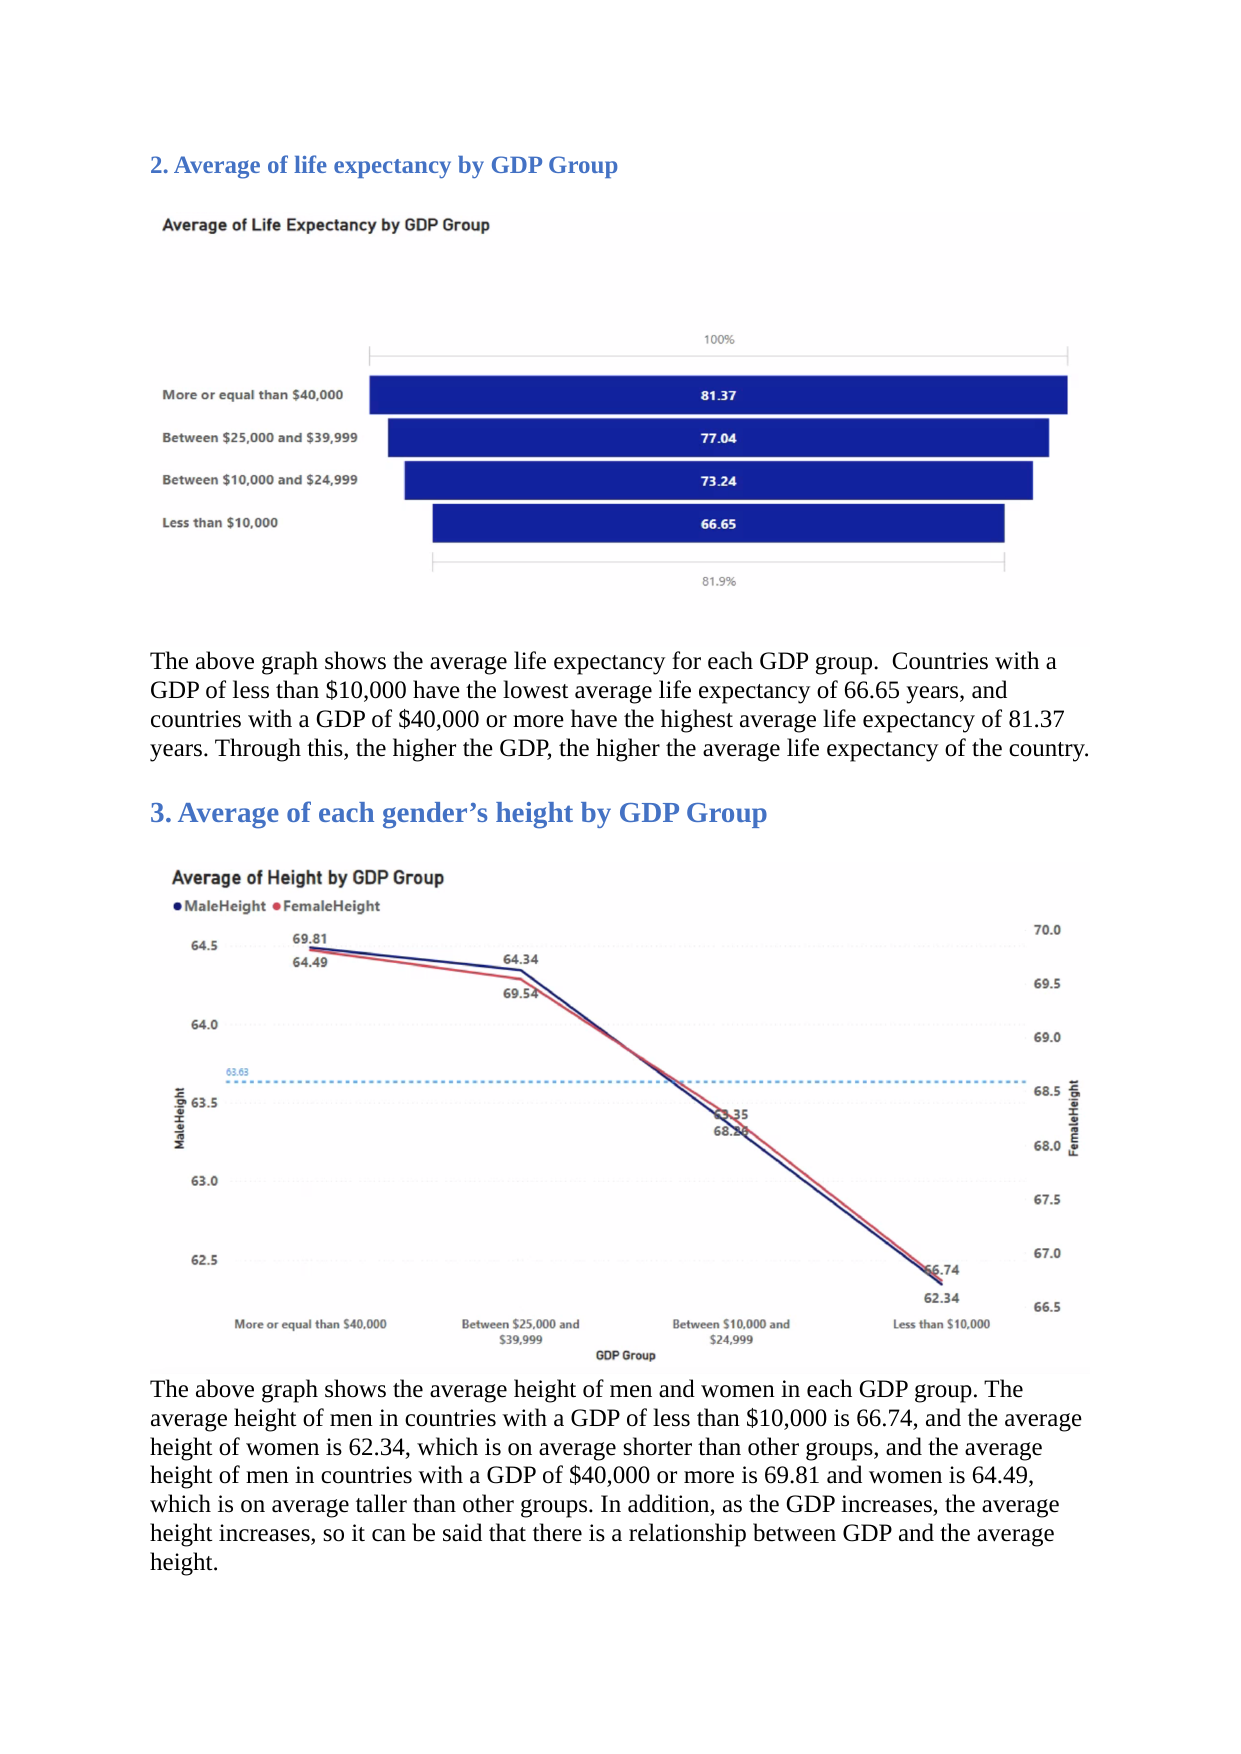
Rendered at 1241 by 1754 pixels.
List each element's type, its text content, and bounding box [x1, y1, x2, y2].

text 2. Average of life expectancy by GDP Group [150, 150, 1090, 179]
picture [150, 862, 1091, 1374]
text 3. Average of each gender’s height by GDP Group [150, 795, 1090, 828]
text The above graph shows the average height of men and women in each GDP group. The average height of men in countries with a GDP of less than $10,000 is 66.74, and the average height of women is 62.34, which is on average shorter than other groups, and the average height of men in countries with a GDP of $40,000 or more is 69.81 and women is 64.49, which is on average taller than other groups. In addition, as the GDP increases, the average height increases, so it can be said that there is a relationship between GDP and the average height. [150, 1374, 1090, 1575]
text The above graph shows the average life expectancy for each GDP group. Countries with a GDP of less than $10,000 have the lowest average life expectancy of 66.65 years, and countries with a GDP of $40,000 or more have the highest average life expectancy of 81.37 years. Through this, the higher the GDP, the higher the average life expectancy of the country. [150, 647, 1090, 761]
picture [150, 212, 1090, 647]
